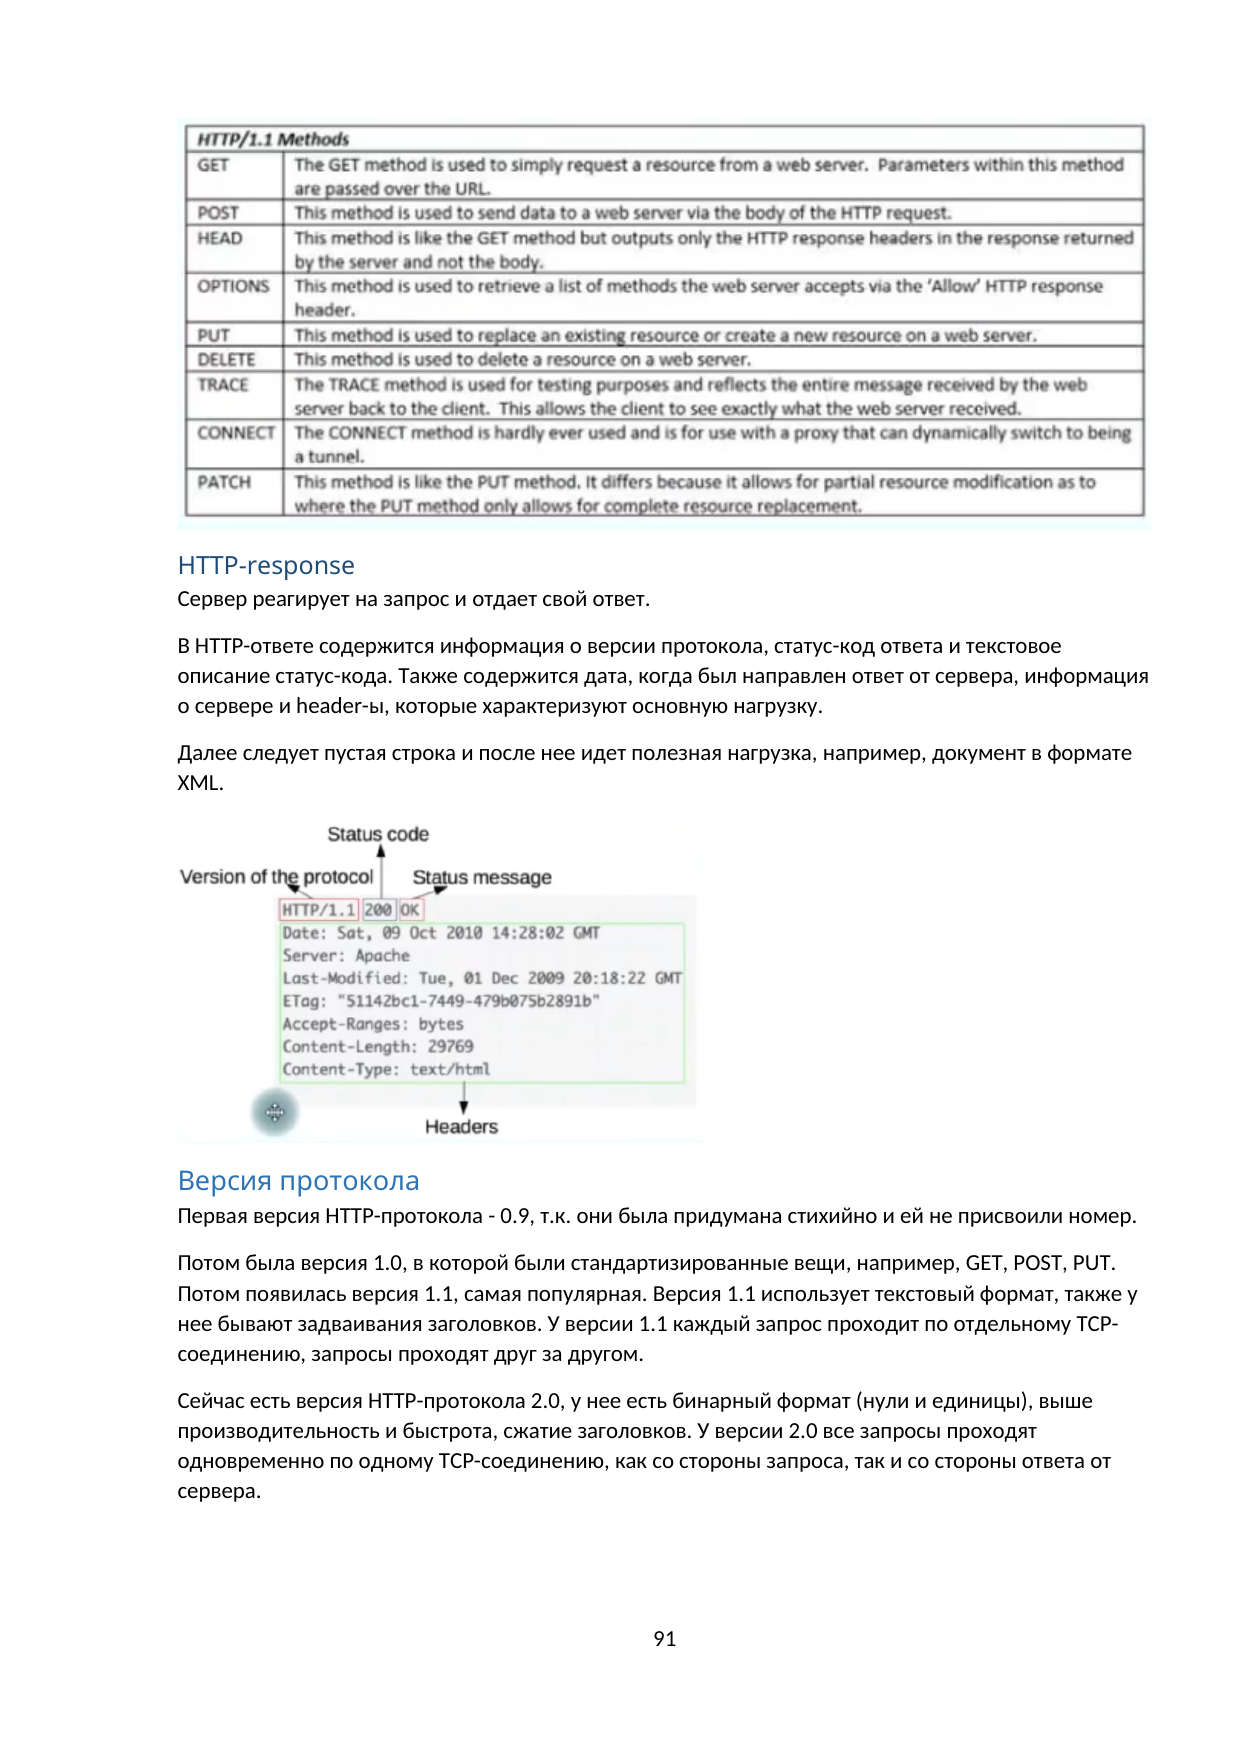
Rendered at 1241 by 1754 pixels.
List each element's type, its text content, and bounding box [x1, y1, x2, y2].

subtitle Версия протокола [177, 1162, 1152, 1199]
text Потом была версия 1.0, в которой были стандартизированные вещи, например, GET, POST, PUT. Потом появилась версия 1.1, самая популярная. Версия 1.1 использует текстовый формат, также у нее бывают задваивания заголовков. У версии 1.1 каждый запрос проходит по отдельному TCP-соединению, запросы проходят друг за другом. [177, 1248, 1152, 1367]
subtitle HTTP-response [177, 547, 1152, 581]
text В HTTP-ответе содержится информация о версии протокола, статус-код ответа и текстовое описание статус-кода. Также содержится дата, когда был направлен ответ от сервера, информация о сервере и header-ы, которые характеризуют основную нагрузку. [177, 631, 1152, 719]
picture [177, 815, 704, 1143]
text Сервер реагирует на запрос и отдает свой ответ. [177, 584, 1152, 612]
text Первая версия HTTP-протокола - 0.9, т.к. они была придумана стихийно и ей не присвоили номер. [177, 1202, 1152, 1230]
picture [177, 118, 1152, 529]
text Сейчас есть версия HTTP-протокола 2.0, у нее есть бинарный формат (нули и единицы), выше производительность и быстрота, сжатие заголовков. У версии 2.0 все запросы проходят одновременно по одному TCP-соединению, как со стороны запроса, так и со стороны ответа от сервера. [177, 1386, 1152, 1505]
text Далее следует пустая строка и после нее идет полезная нагрузка, например, документ в формате XML. [177, 738, 1152, 797]
